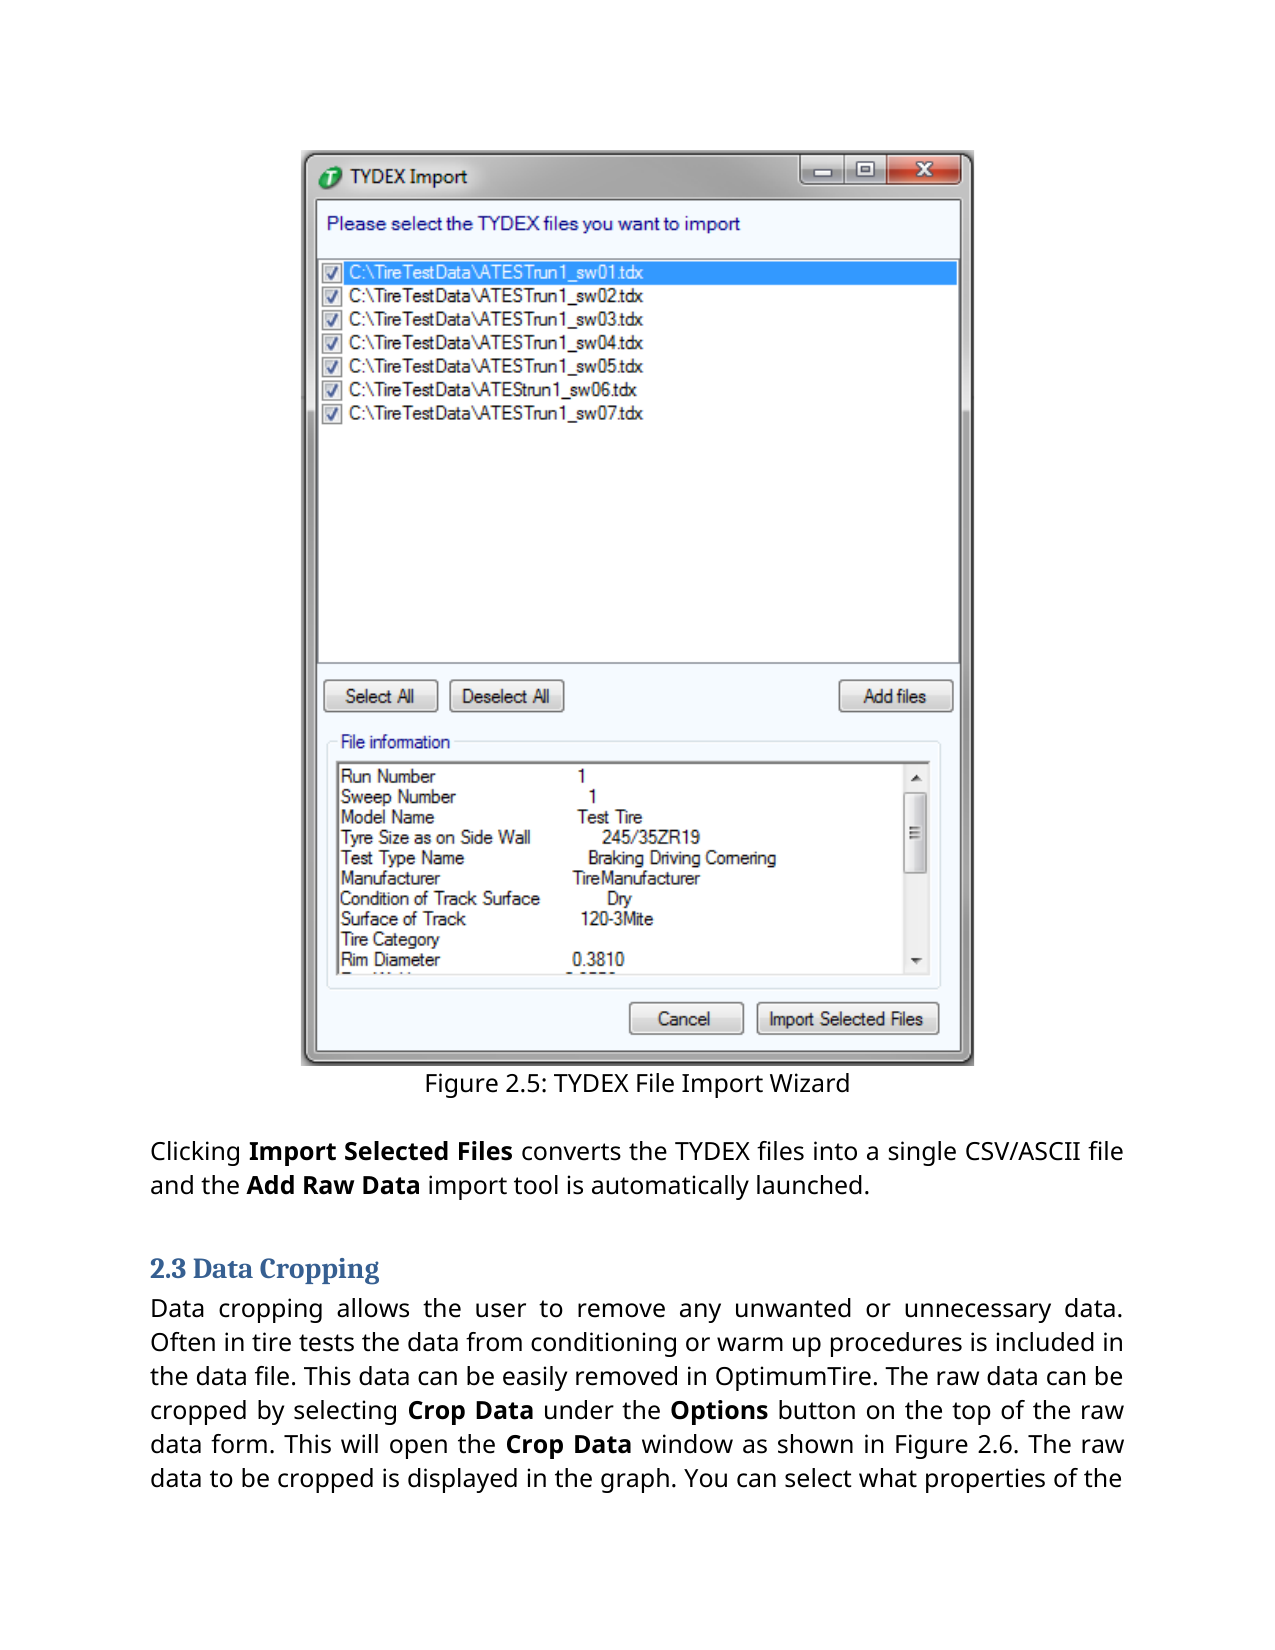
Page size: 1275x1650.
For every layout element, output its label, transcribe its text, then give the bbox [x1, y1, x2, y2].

text Figure 2.5: TYDEX File Import Wizard [150, 1066, 1125, 1100]
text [150, 1290, 1125, 1495]
text Clicking Import Selected Files converts the TYDEX files into a single CSV/ASCII file and the Add Raw Data import tool is automatically launched. [150, 1134, 1125, 1202]
subtitle 2.3 Data Cropping [150, 1252, 1125, 1285]
